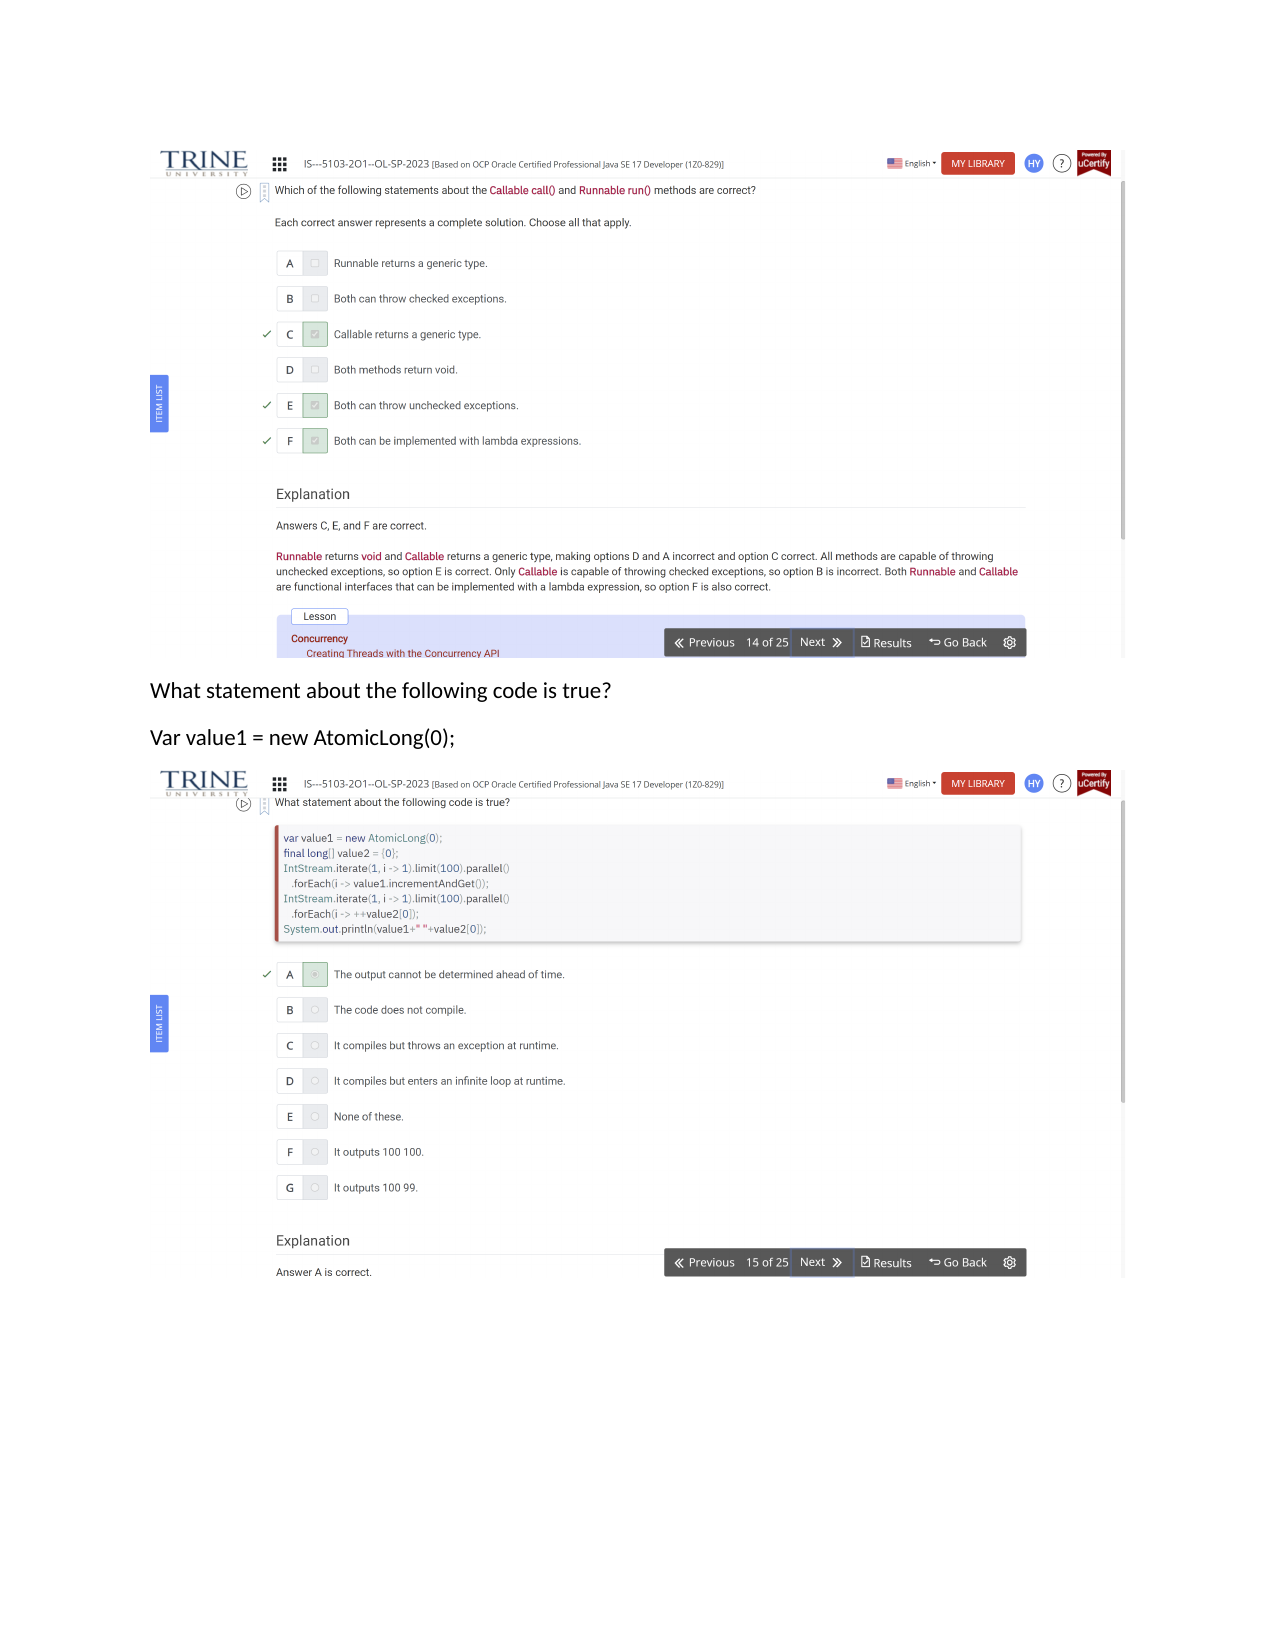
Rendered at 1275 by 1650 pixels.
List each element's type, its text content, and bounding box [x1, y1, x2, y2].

text Var value1 = new AtomicLong(0); [150, 723, 1125, 751]
text What statement about the following code is true? [150, 676, 1125, 704]
picture [150, 150, 1125, 658]
picture [150, 770, 1125, 1278]
